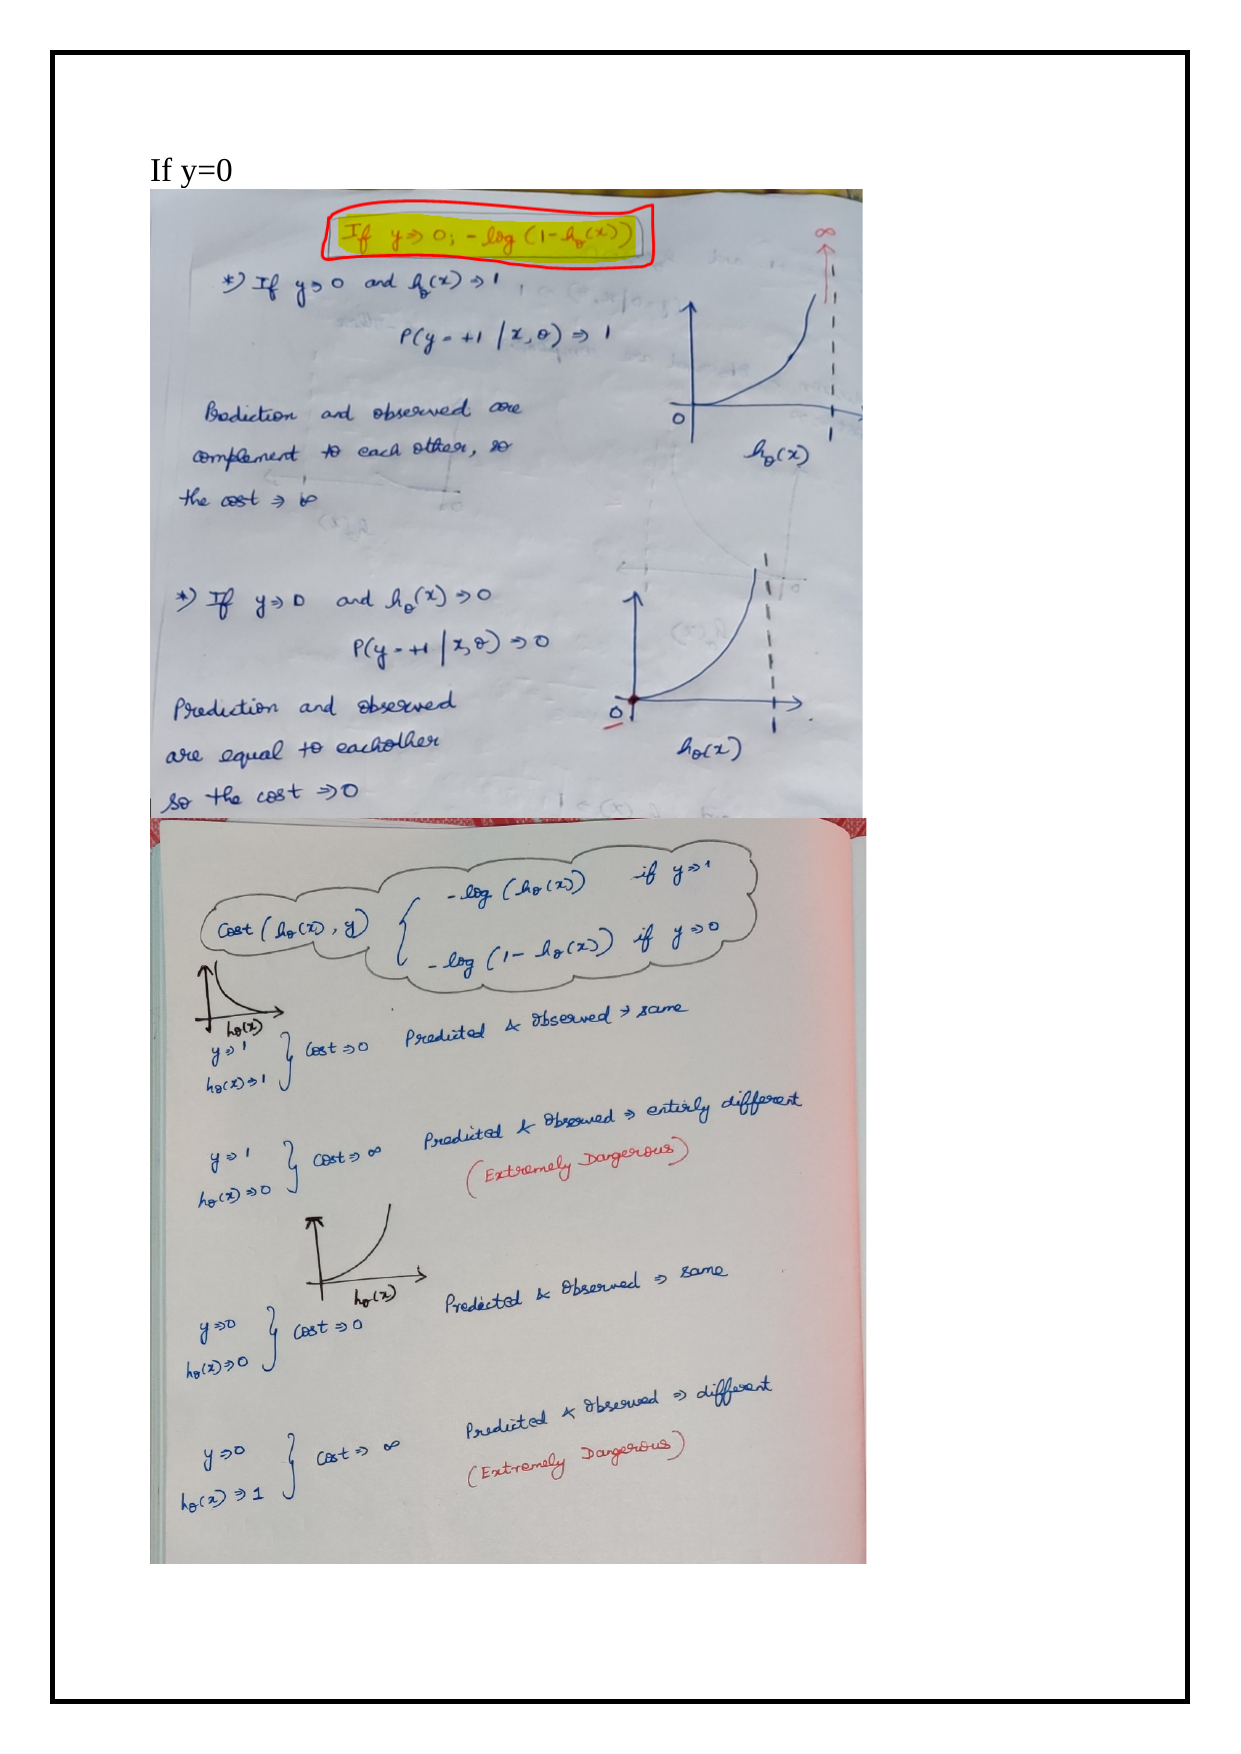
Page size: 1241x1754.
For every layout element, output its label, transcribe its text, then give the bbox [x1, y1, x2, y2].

picture [150, 188, 867, 1564]
